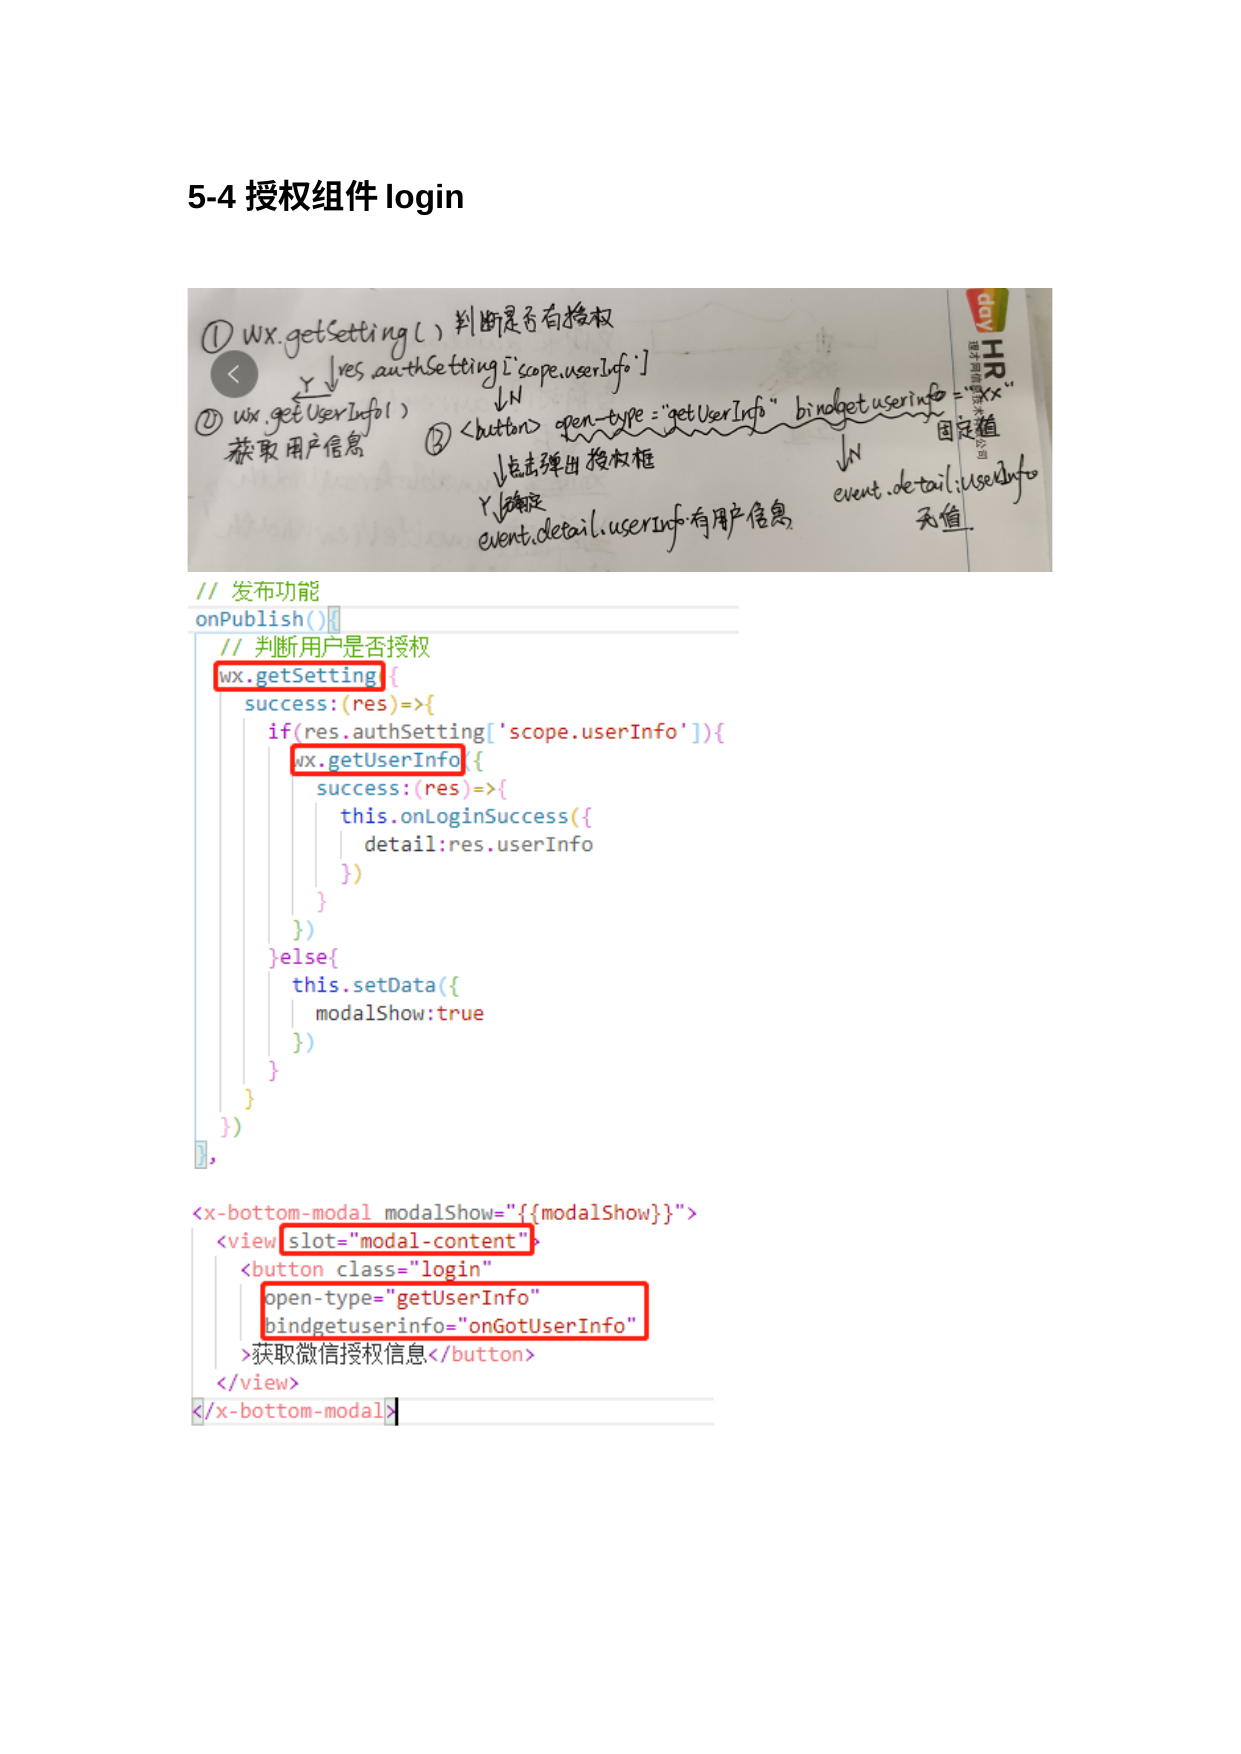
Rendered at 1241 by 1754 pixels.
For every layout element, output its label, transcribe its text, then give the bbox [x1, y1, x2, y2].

subtitle 5-4 授权组件login [187, 162, 1053, 227]
picture [187, 288, 1053, 572]
picture [187, 1198, 714, 1437]
picture [187, 581, 739, 1169]
